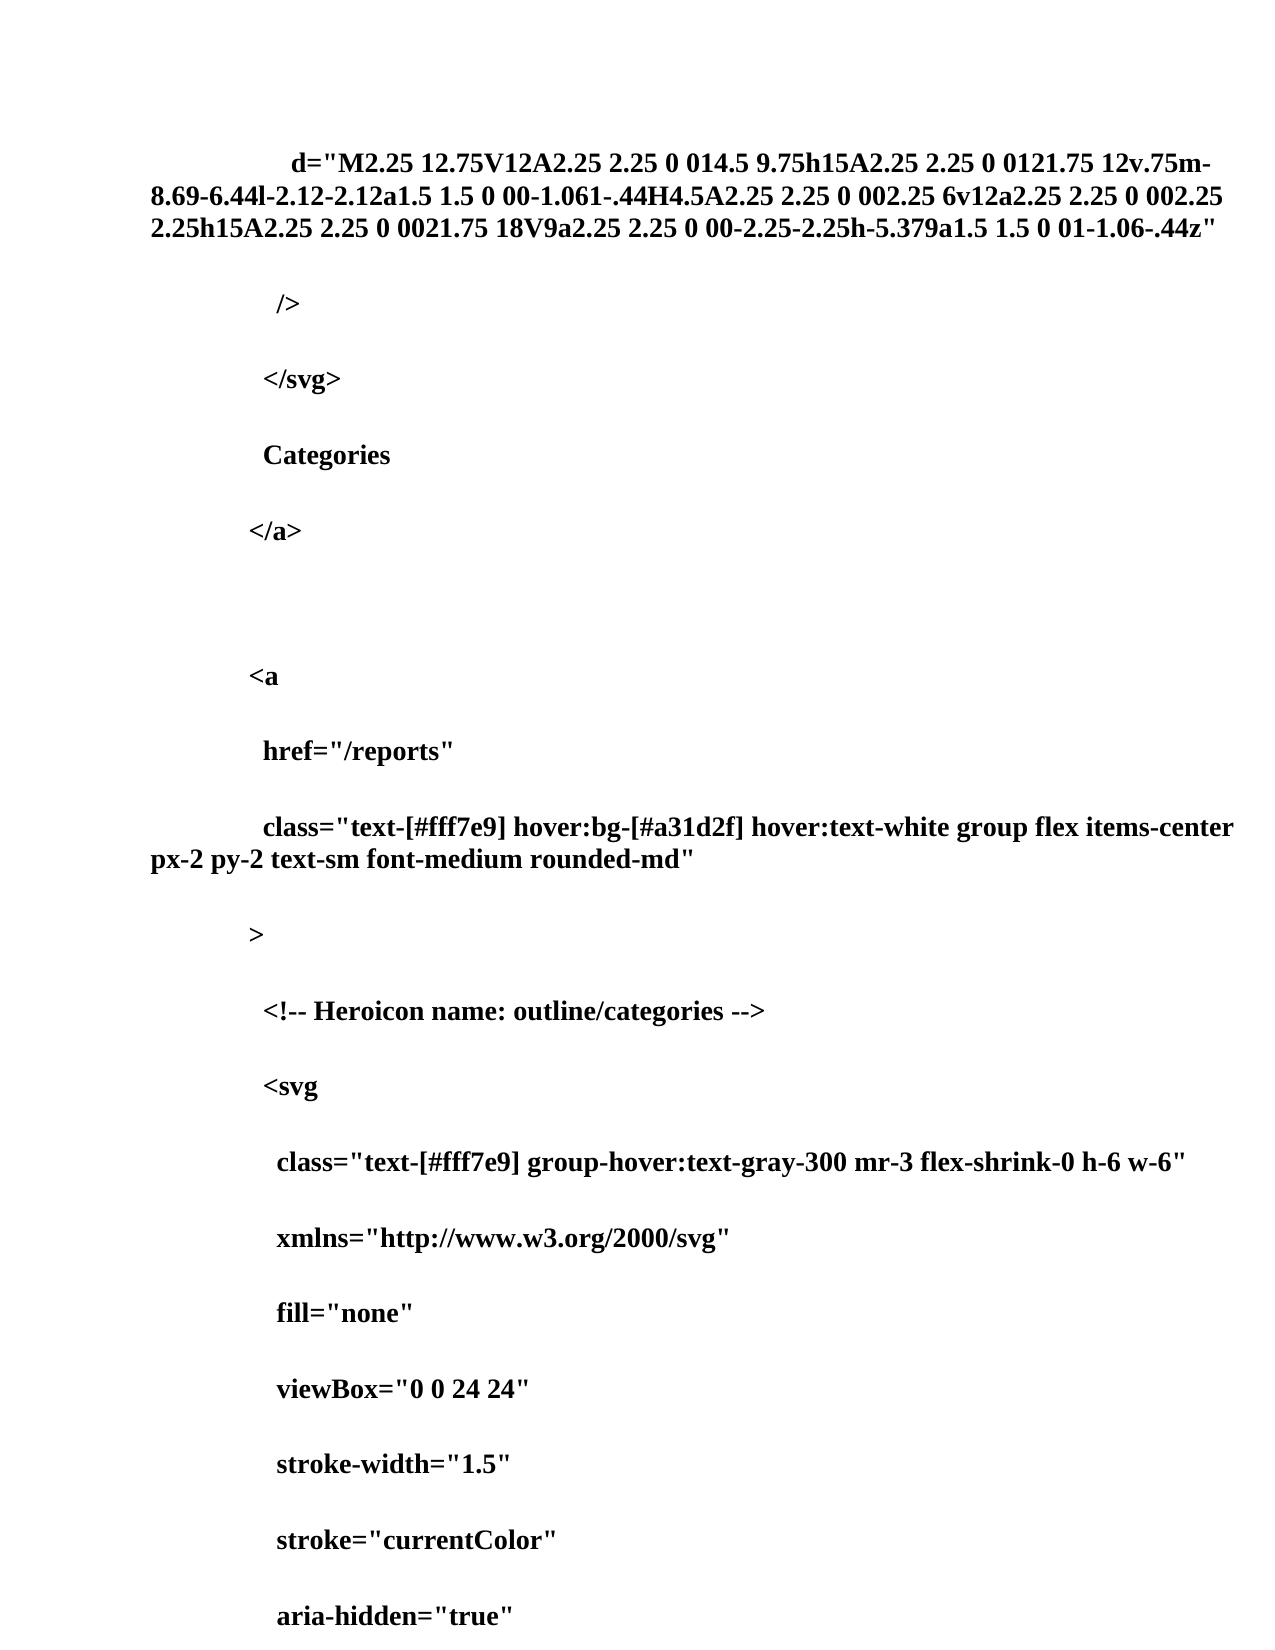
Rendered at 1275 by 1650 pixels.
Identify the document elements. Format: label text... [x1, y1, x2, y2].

text stroke="currentColor" [150, 1523, 1255, 1556]
text href="/reports" [150, 734, 1255, 767]
text viewBox="0 0 24 24" [150, 1372, 1255, 1404]
text xmlns="http://www.w3.org/2000/svg" [150, 1221, 1255, 1253]
text <a [150, 659, 1255, 691]
text <svg [150, 1069, 1255, 1102]
text <!-- Heroicon name: outline/categories --> [150, 994, 1255, 1026]
text d="M2.25 12.75V12A2.25 2.25 0 014.5 9.75h15A2.25 2.25 0 0121.75 12v.75m-8.69-6.44l-2.12-2.12a1.5 1.5 0 00-1.061-.44H4.5A2.25 2.25 0 002.25 6v12a2.25 2.25 0 002.25 2.25h15A2.25 2.25 0 0021.75 18V9a2.25 2.25 0 00-2.25-2.25h-5.379a1.5 1.5 0 01-1.06-.44z" [150, 146, 1255, 243]
text fill="none" [150, 1296, 1255, 1329]
text Categories [150, 438, 1255, 470]
text /> [150, 287, 1255, 319]
text </a> [150, 514, 1255, 546]
text </svg> [150, 362, 1255, 395]
text > [150, 918, 1255, 951]
text stroke-width="1.5" [150, 1447, 1255, 1480]
text aria-hidden="true" [150, 1599, 1255, 1631]
text class="text-[#fff7e9] group-hover:text-gray-300 mr-3 flex-shrink-0 h-6 w-6" [150, 1145, 1255, 1177]
text class="text-[#fff7e9] hover:bg-[#a31d2f] hover:text-white group flex items-center px-2 py-2 text-sm font-medium rounded-md" [150, 810, 1255, 875]
